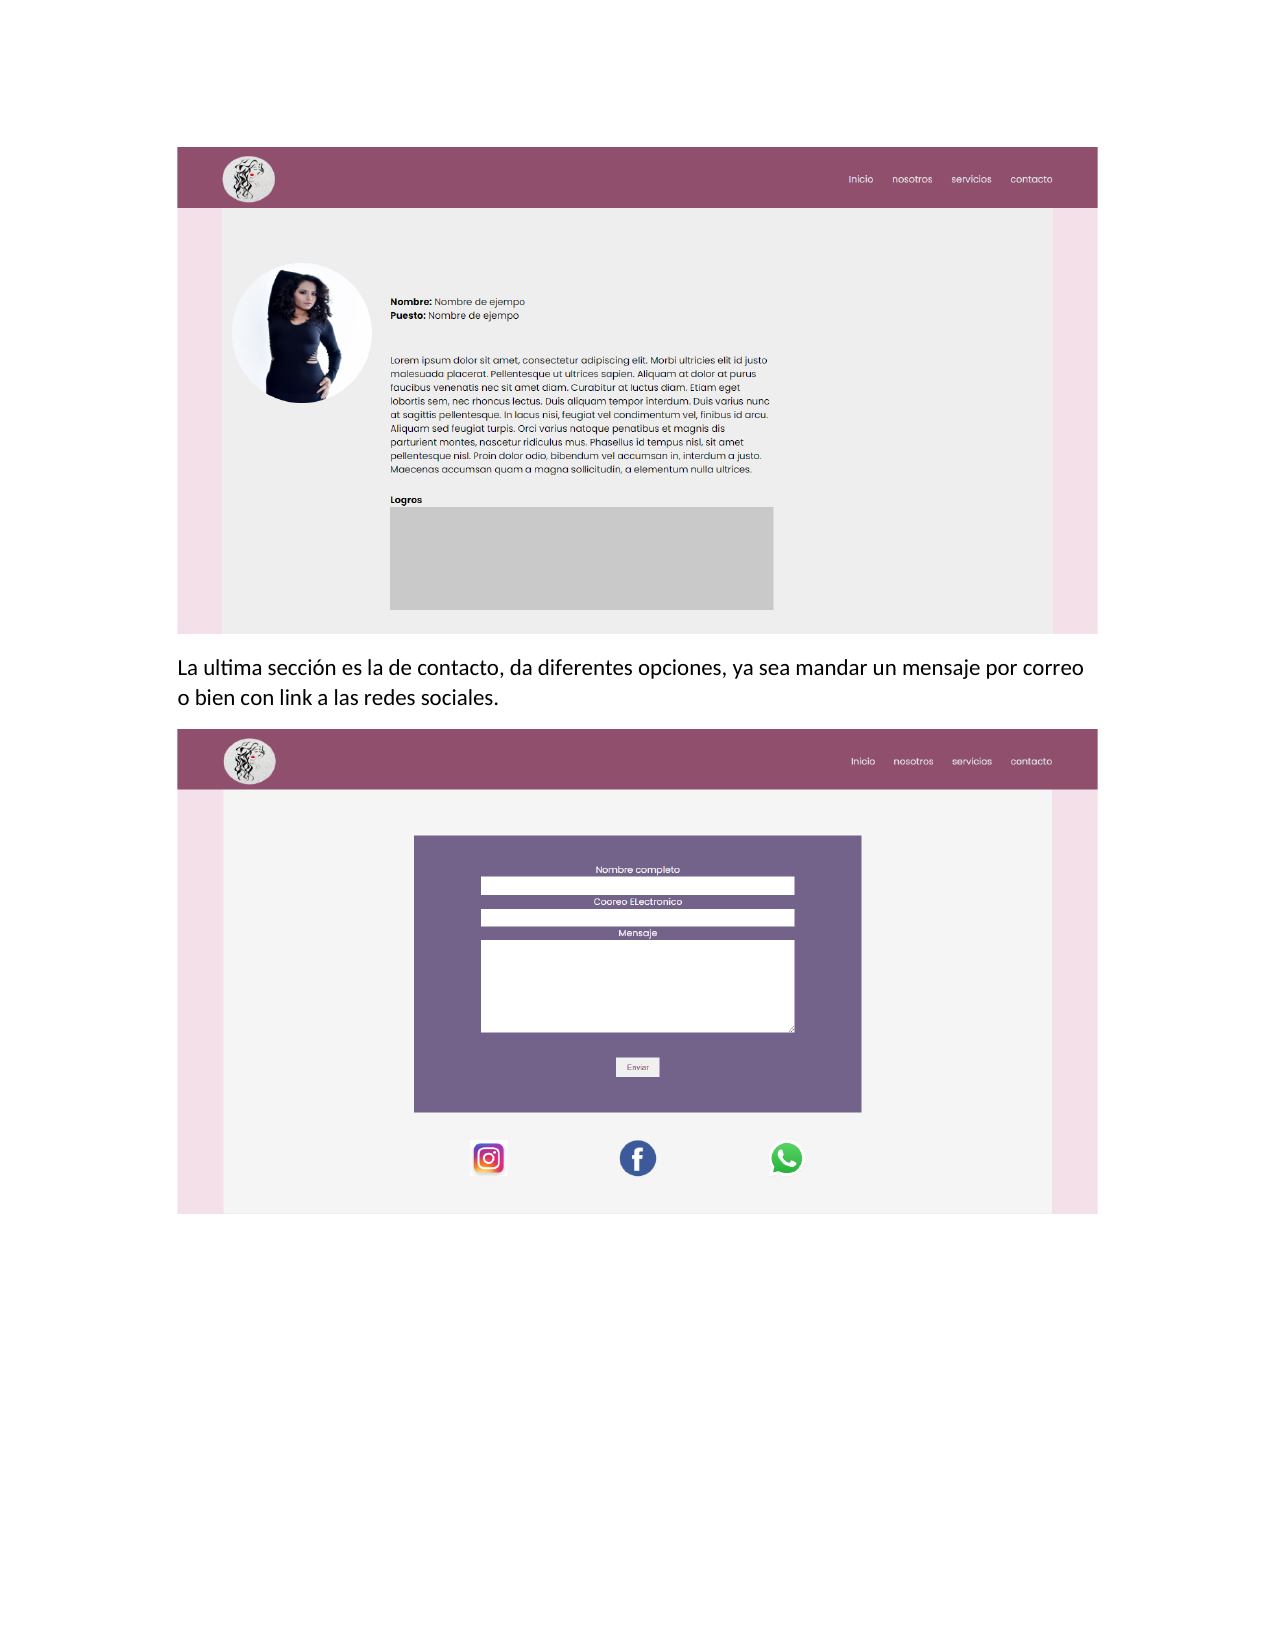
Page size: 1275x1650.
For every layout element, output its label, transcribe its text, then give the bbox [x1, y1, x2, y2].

text La ultima sección es la de contacto, da diferentes opciones, ya sea mandar un mensaje por correo o bien con link a las redes sociales. [177, 653, 1098, 711]
picture [177, 729, 1098, 1214]
picture [177, 147, 1098, 634]
